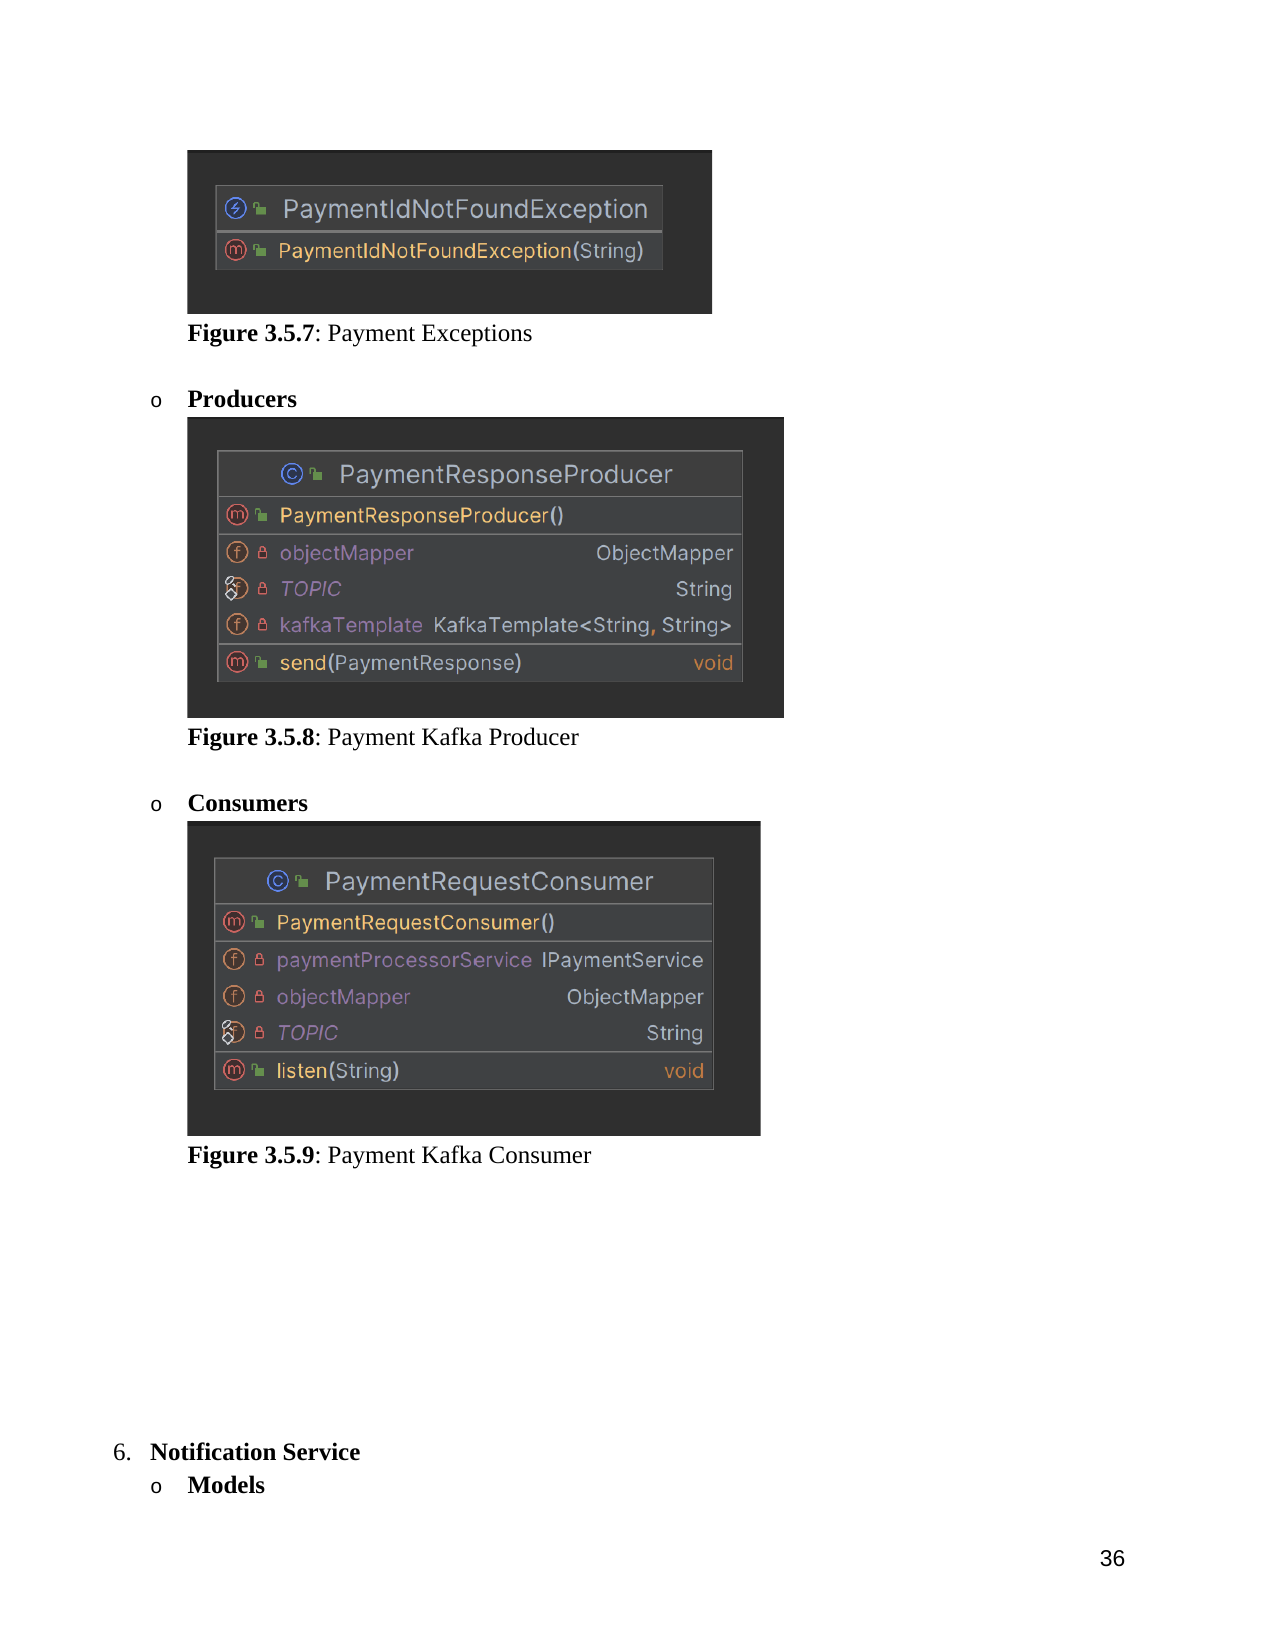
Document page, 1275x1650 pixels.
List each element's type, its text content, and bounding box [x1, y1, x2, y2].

list Producers [150, 384, 1125, 413]
list Notification Service [113, 1437, 1125, 1466]
list Consumers [150, 788, 1125, 817]
picture [187, 821, 761, 1136]
list Models [150, 1470, 1125, 1499]
picture [187, 150, 713, 314]
picture [187, 417, 784, 718]
text Figure 3.5.7: Payment Exceptions [187, 318, 1125, 347]
text Figure 3.5.9: Payment Kafka Consumer [187, 1140, 1125, 1168]
text Figure 3.5.8: Payment Kafka Producer [187, 722, 1125, 751]
